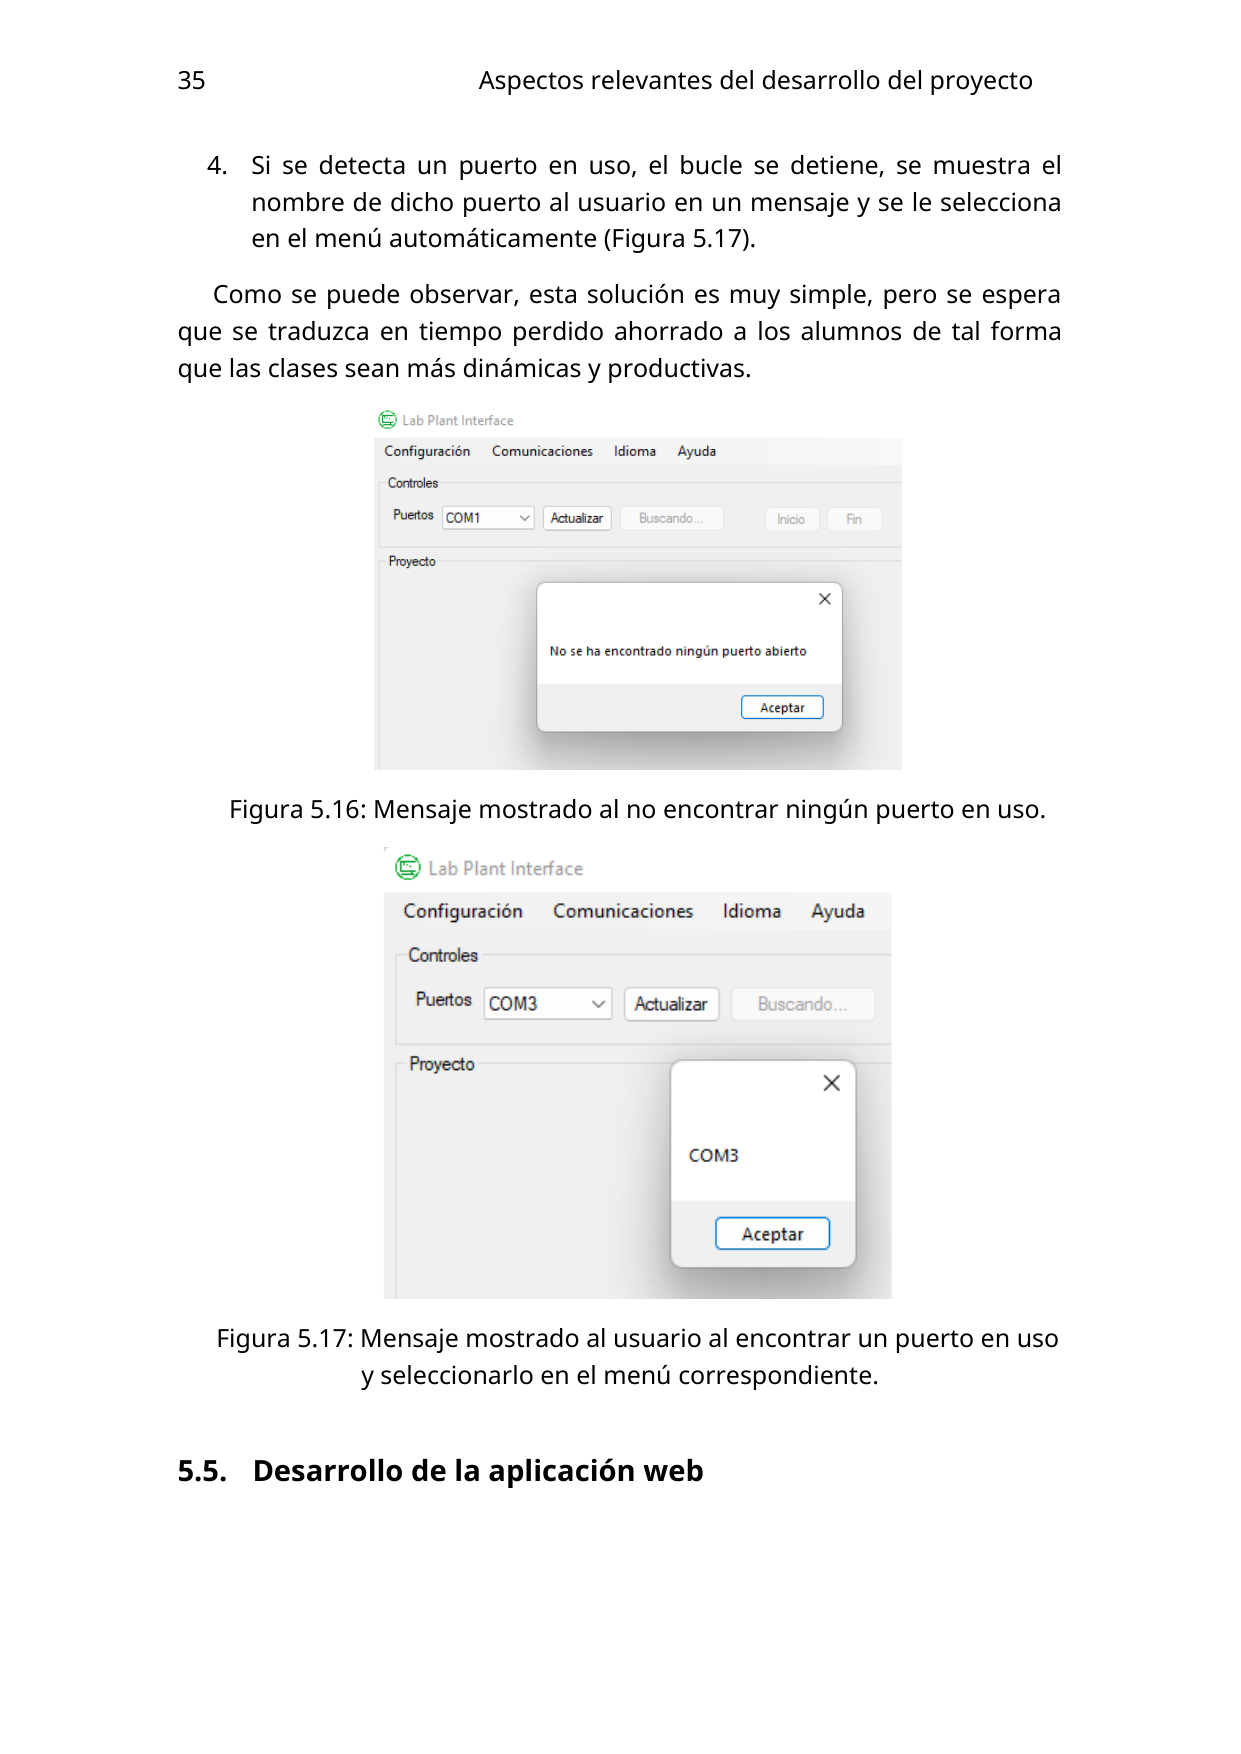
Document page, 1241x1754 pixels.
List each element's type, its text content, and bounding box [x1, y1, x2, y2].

picture [373, 406, 902, 770]
text Figura 5.17: Mensaje mostrado al usuario al encontrar un puerto en uso y seleccionarlo en el menú correspondiente. [177, 1321, 1063, 1391]
list Si se detecta un puerto en uso, el bucle se detiene, se muestra el nombre de dicho puerto al usuario en un mensaje y se le selecciona en el menú automáticamente (Figura 5.17). [207, 148, 1063, 255]
list Desarrollo de la aplicación web [177, 1450, 1063, 1490]
text Figura 5.16: Mensaje mostrado al no encontrar ningún puerto en uso. [177, 791, 1063, 825]
text Como se puede observar, esta solución es muy simple, pero se espera que se traduzca en tiempo perdido ahorrado a los alumnos de tal forma que las clases sean más dinámicas y productivas. [177, 277, 1063, 385]
picture [383, 847, 892, 1299]
